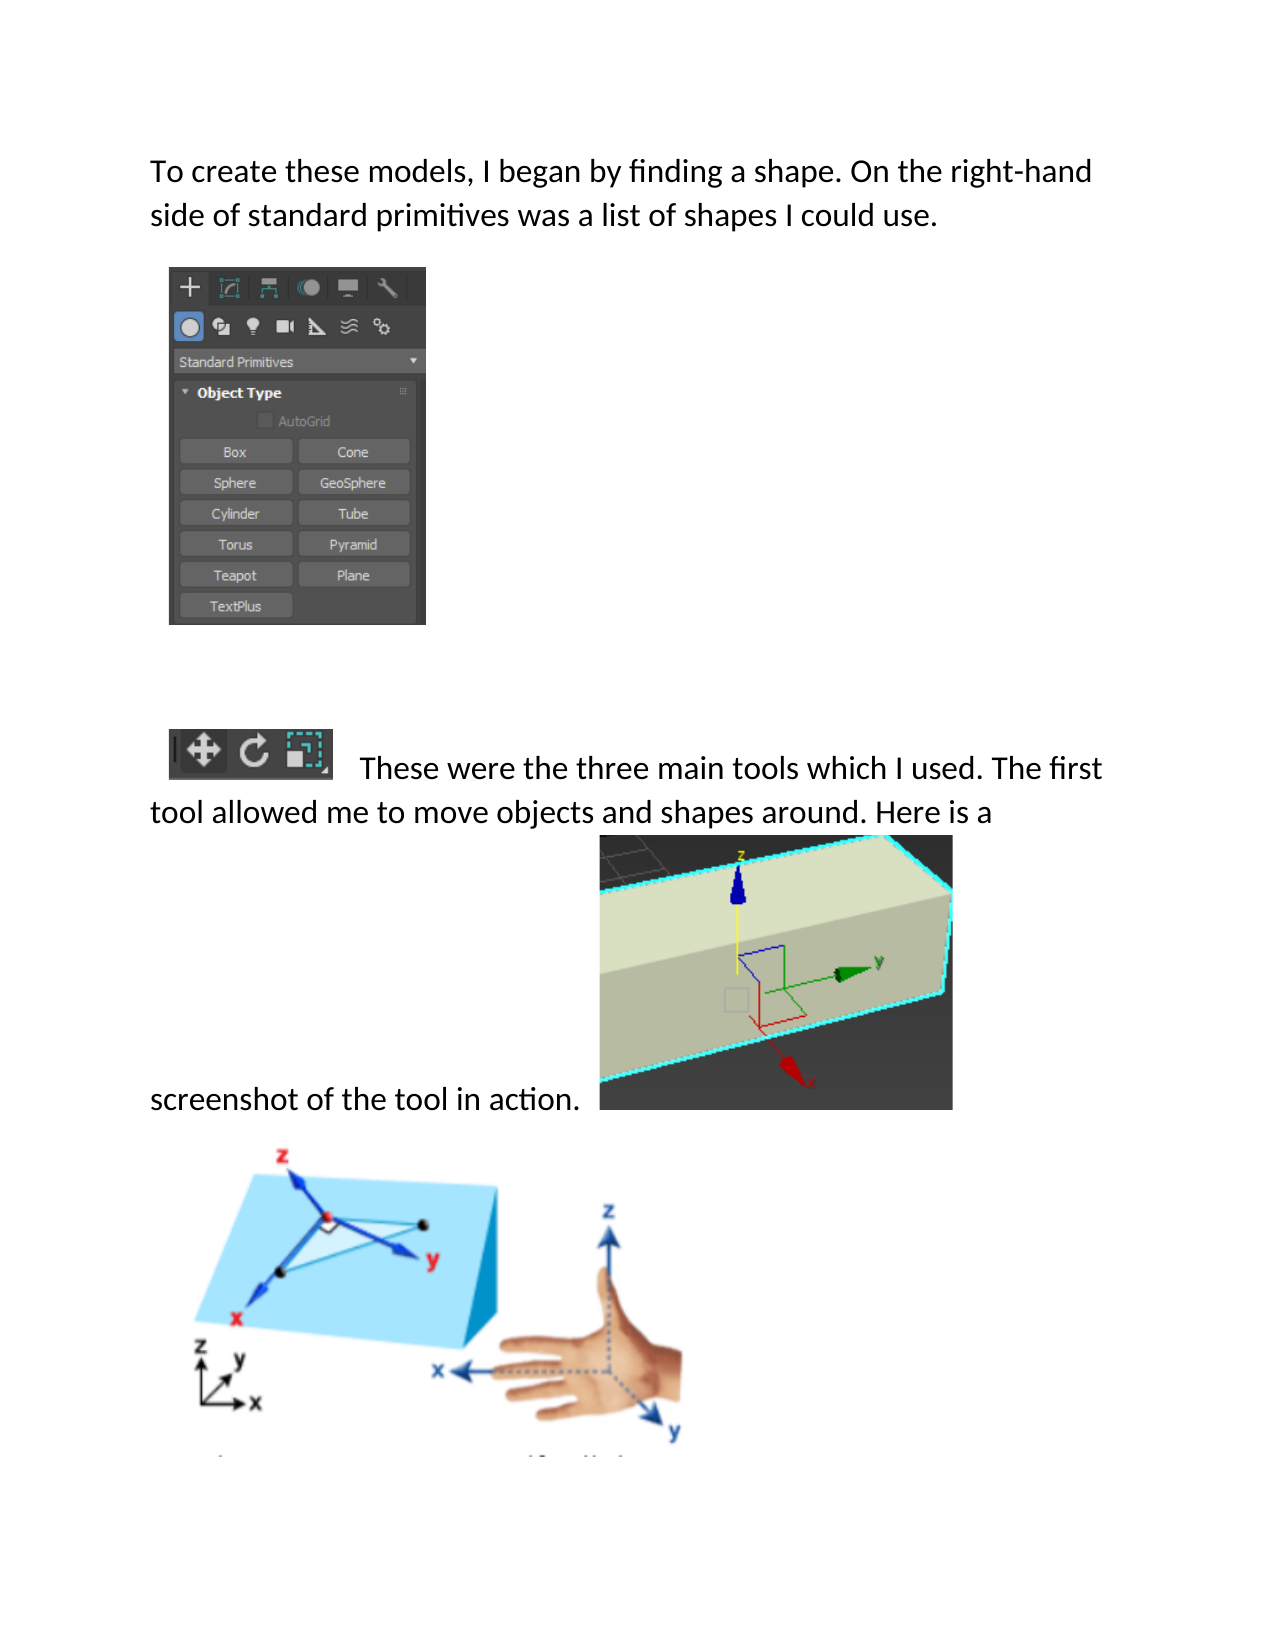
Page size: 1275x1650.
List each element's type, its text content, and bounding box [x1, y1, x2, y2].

text These were the three main tools which I used. The first tool allowed me to move objects and shapes around. Here is a screenshot of the tool in action. [150, 729, 1125, 1465]
text To create these models, I began by finding a shape. On the right-hand side of standard primitives was a list of shapes I could use. [150, 150, 1125, 235]
